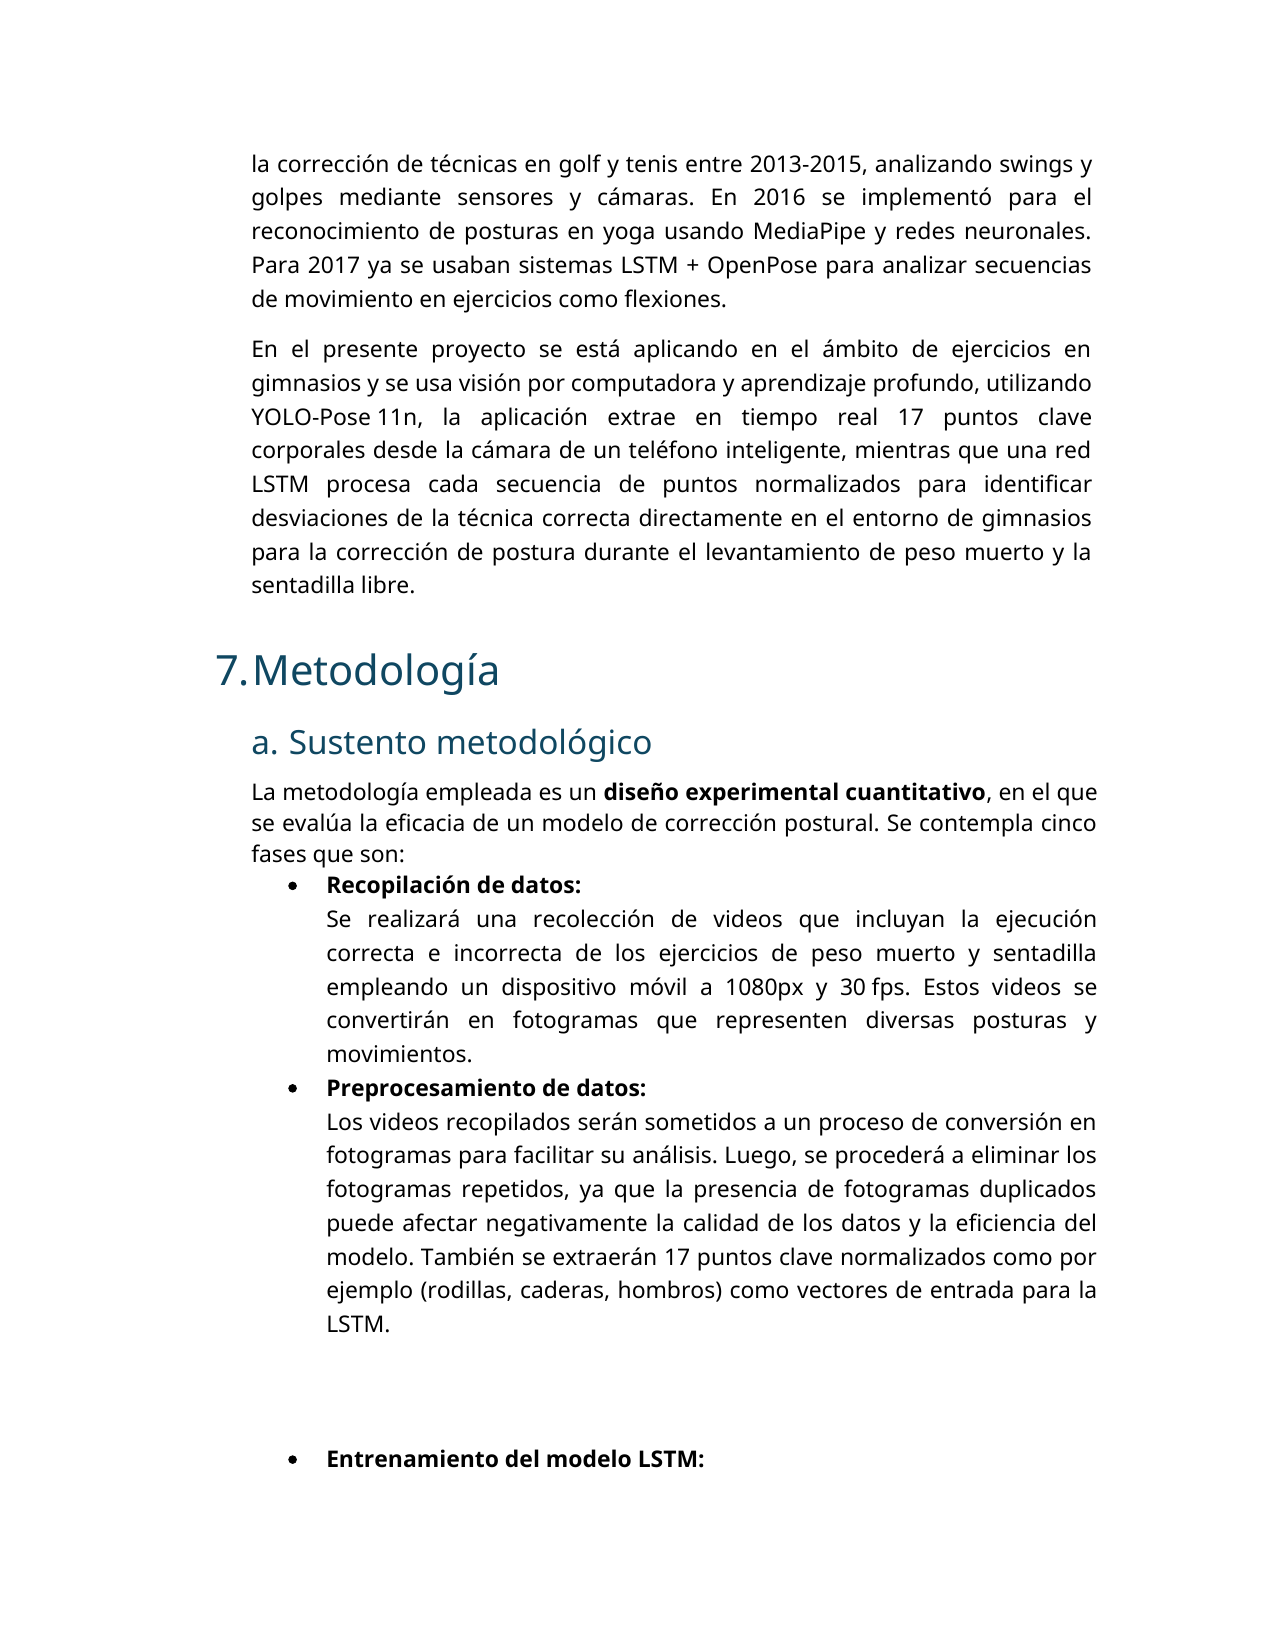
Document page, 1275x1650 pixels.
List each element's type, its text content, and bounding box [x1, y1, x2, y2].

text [251, 148, 1093, 314]
text En el presente proyecto se está aplicando en el ámbito de ejercicios en gimnasios y se usa visión por computadora y aprendizaje profundo, utilizando YOLO-Pose 11n, la aplicación extrae en tiempo real 17 puntos clave corporales desde la cámara de un teléfono inteligente, mientras que una red LSTM procesa cada secuencia de puntos normalizados para identificar desviaciones de la técnica correcta directamente en el entorno de gimnasios para la corrección de postura durante el levantamiento de peso muerto y la sentadilla libre. [251, 333, 1093, 601]
list Preprocesamiento de datos: [288, 1072, 1098, 1103]
list Los videos recopilados serán sometidos a un proceso de conversión en fotogramas para facilitar su análisis. Luego, se procederá a eliminar los fotogramas repetidos, ya que la presencia de fotogramas duplicados puede afectar negativamente la calidad de los datos y la eficiencia del modelo. También se extraerán 17 puntos clave normalizados como por ejemplo (rodillas, caderas, hombros) como vectores de entrada para la LSTM. [326, 1106, 1098, 1339]
subtitle Metodología [215, 641, 1098, 697]
list Se realizará una recolección de videos que incluyan la ejecución correcta e incorrecta de los ejercicios de peso muerto y sentadilla empleando un dispositivo móvil a 1080px y 30 fps. Estos videos se convertirán en fotogramas que representen diversas posturas y movimientos. [326, 903, 1098, 1069]
list Recopilación de datos: [288, 869, 1098, 901]
list Entrenamiento del modelo LSTM: [288, 1443, 1098, 1474]
subtitle Sustento metodológico [251, 718, 1098, 764]
text La metodología empleada es un diseño experimental cuantitativo, en el que se evalúa la eficacia de un modelo de corrección postural. Se contempla cinco fases que son: [251, 776, 1098, 869]
